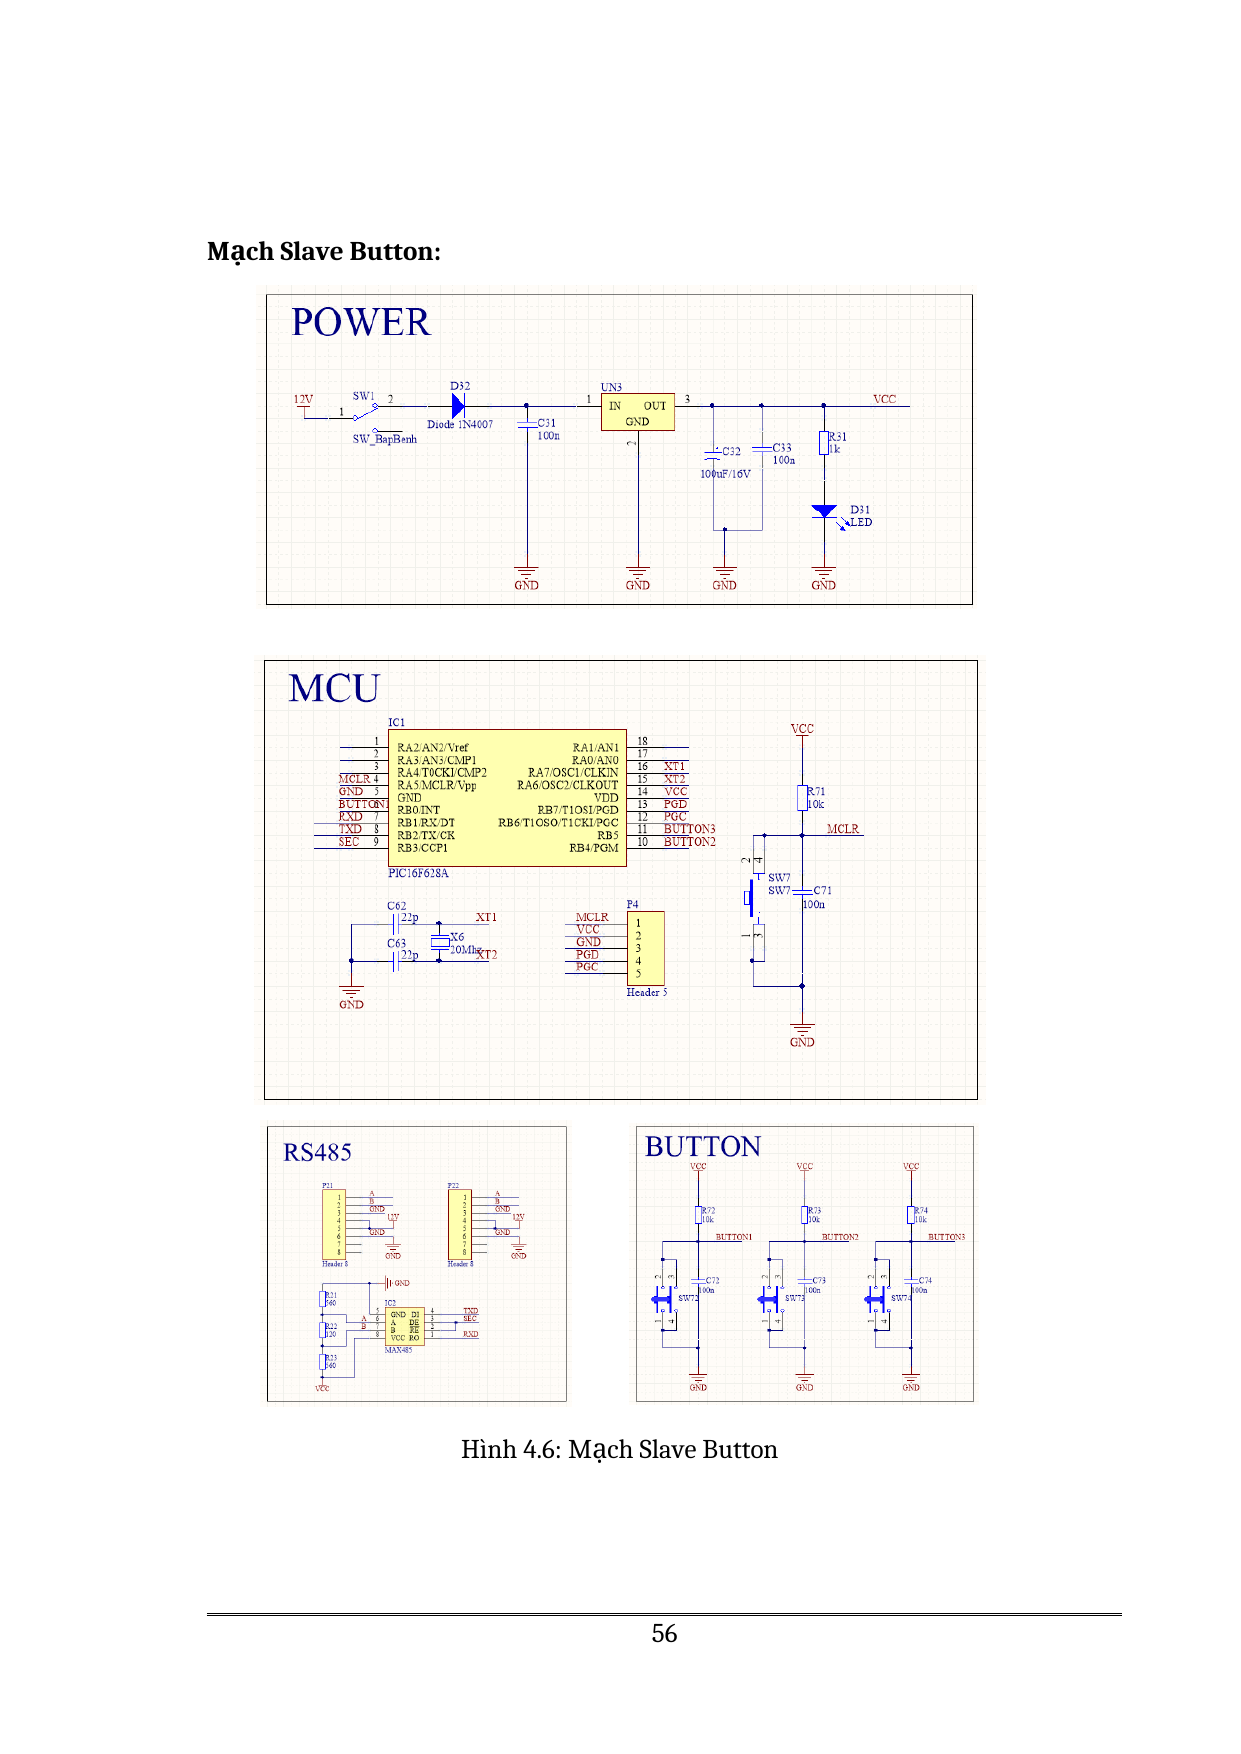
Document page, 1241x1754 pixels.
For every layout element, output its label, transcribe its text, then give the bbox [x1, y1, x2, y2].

picture [254, 655, 986, 1105]
picture [256, 285, 977, 609]
text Mạch Slave Button: [207, 236, 1122, 267]
picture [629, 1123, 979, 1405]
picture [260, 1120, 572, 1407]
